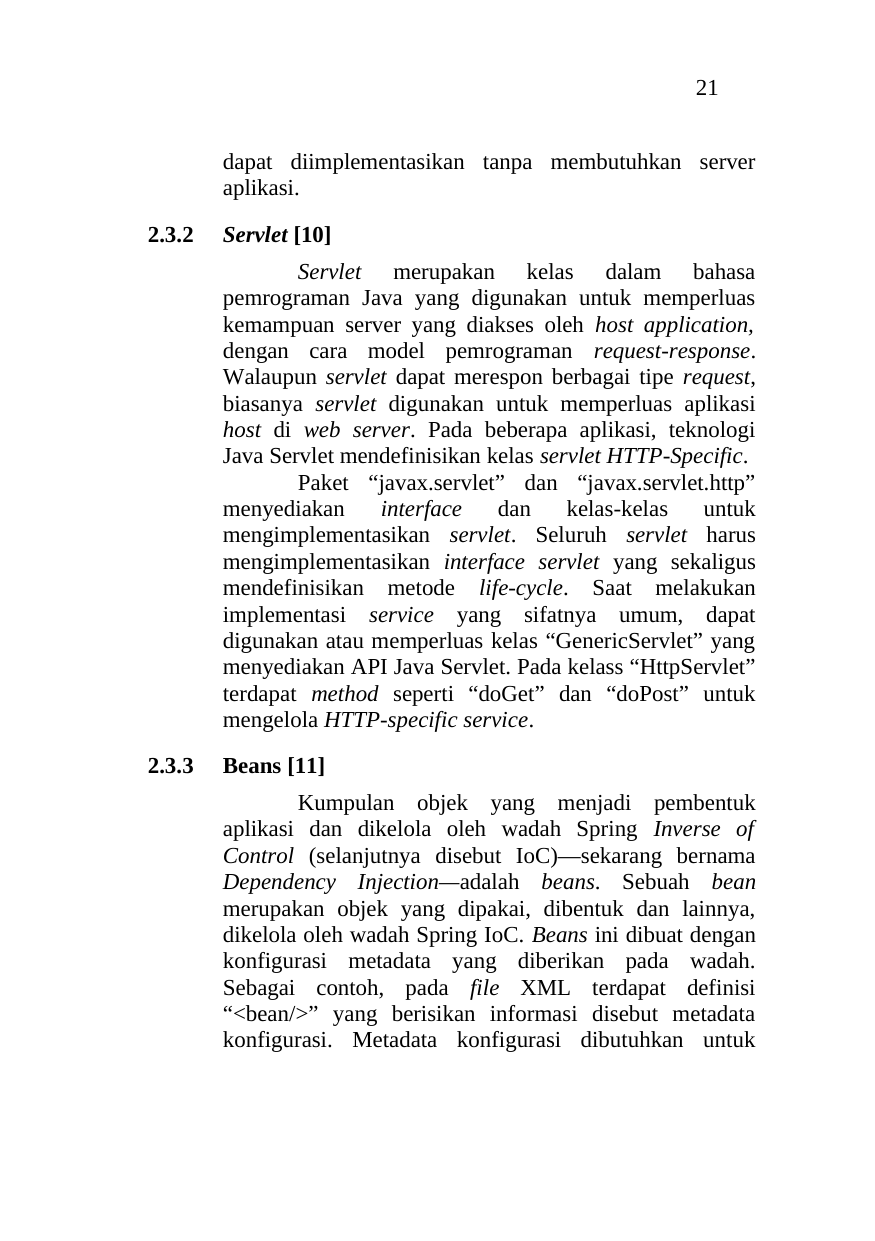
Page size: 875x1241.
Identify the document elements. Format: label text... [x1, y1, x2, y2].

text Paket “javax.servlet” dan “javax.servlet.http” menyediakan interface dan kelas-kelas untuk mengimplementasikan servlet. Seluruh servlet harus mengimplementasikan interface servlet yang sekaligus mendefinisikan metode life-cycle. Saat melakukan implementasi service yang sifatnya umum, dapat digunakan atau memperluas kelas “GenericServlet” yang menyediakan API Java Servlet. Pada kelass “HttpServlet” terdapat method seperti “doGet” dan “doPost” untuk mengelola HTTP-specific service. [223, 469, 756, 732]
subtitle Servlet [148, 221, 756, 248]
text Servlet merupakan kelas dalam bahasa pemrograman Java yang digunakan untuk memperluas kemampuan server yang diakses oleh host application, dengan cara model pemrograman request-response. Walaupun servlet dapat merespon berbagai tipe request, biasanya servlet digunakan untuk memperluas aplikasi host di web server. Pada beberapa aplikasi, teknologi Java Servlet mendefinisikan kelas servlet HTTP-Specific. [223, 258, 756, 469]
subtitle Beans [148, 752, 756, 779]
